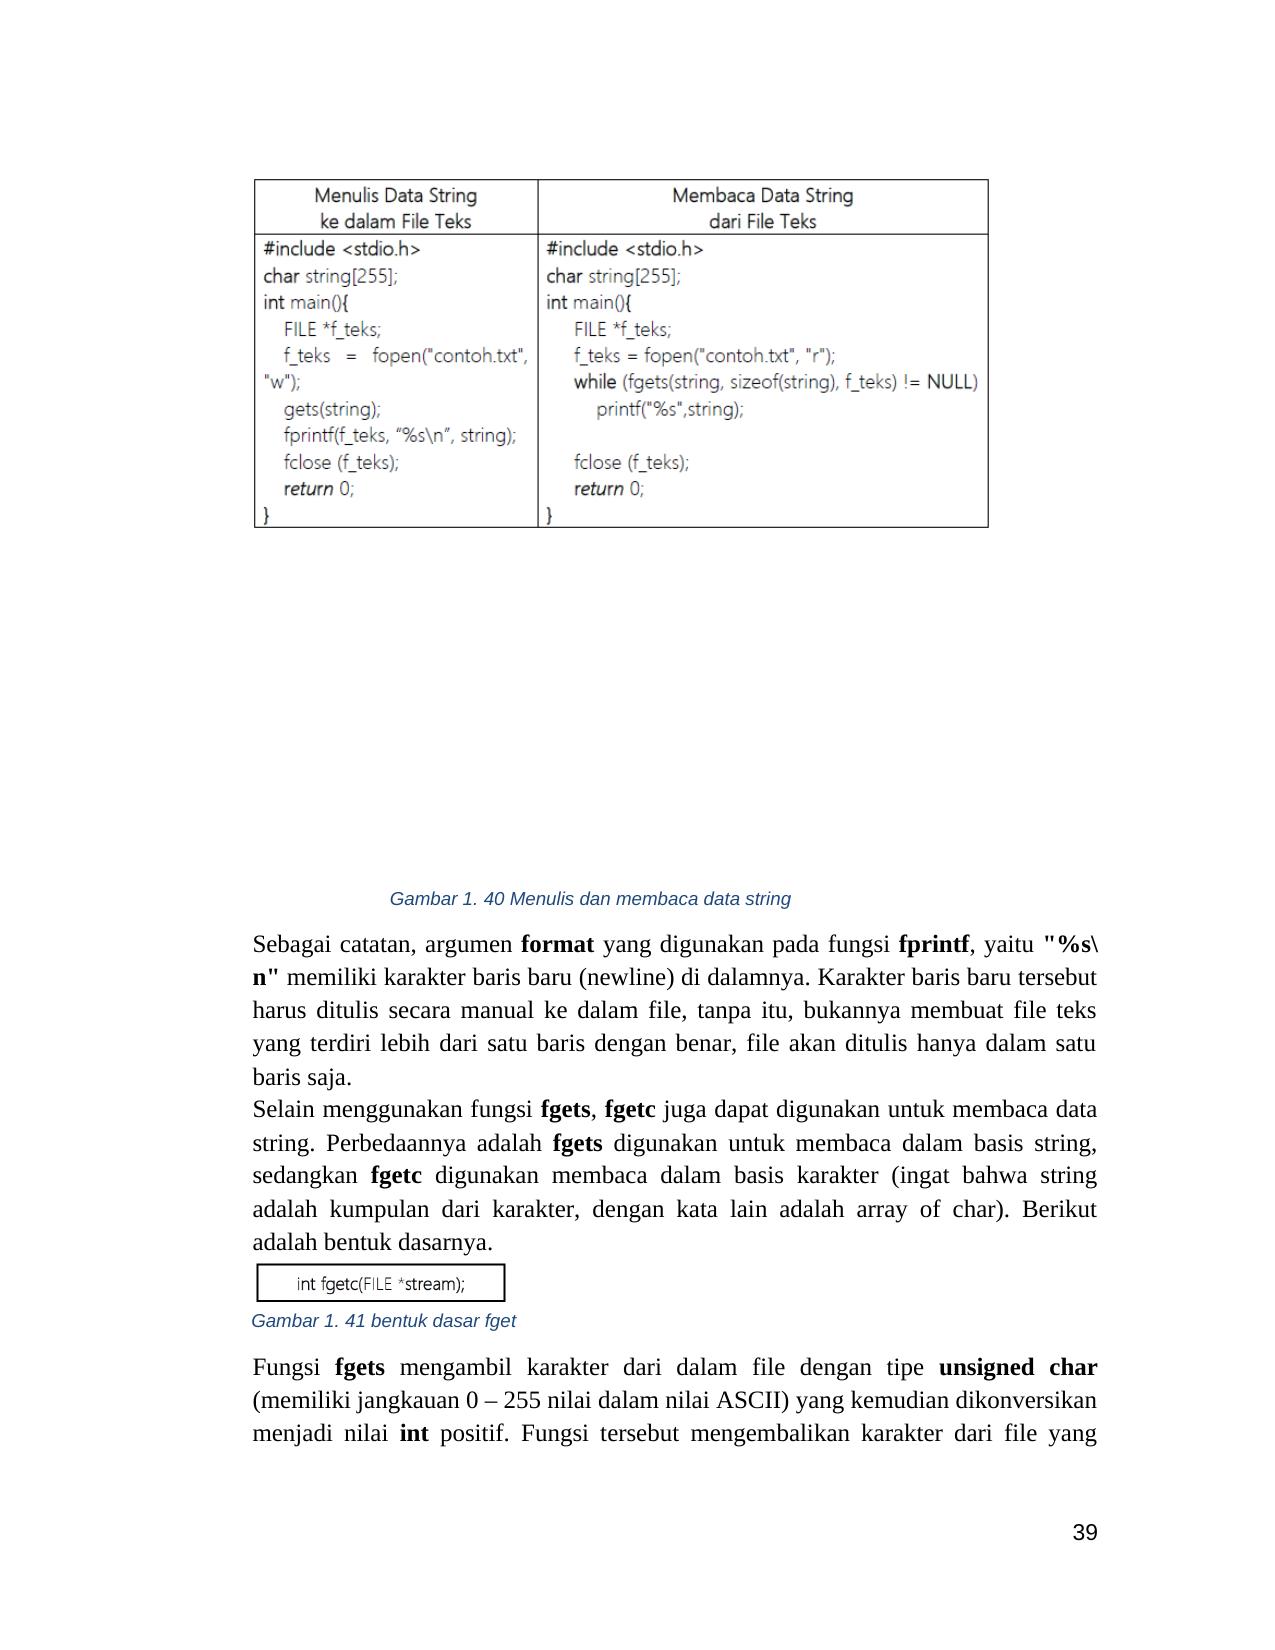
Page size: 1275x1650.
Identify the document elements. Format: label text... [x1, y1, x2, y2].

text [252, 1352, 1098, 1447]
text Selain menggunakan fungsi fgets, fgetc juga dapat digunakan untuk membaca data string. Perbedaannya adalah fgets digunakan untuk membaca dalam basis string, sedangkan fgetc digunakan membaca dalam basis karakter (ingat bahwa string adalah kumpulan dari karakter, dengan kata lain adalah array of char). Berikut adalah bentuk dasarnya. [252, 1094, 1098, 1255]
picture [252, 177, 991, 529]
picture [252, 1259, 509, 1306]
text Gambar 1. 41 bentuk dasar fget [251, 1309, 1098, 1331]
text Sebagai catatan, argumen format yang digunakan pada fungsi fprintf, yaitu "%s\n" memiliki karakter baris baru (newline) di dalamnya. Karakter baris baru tersebut harus ditulis secara manual ke dalam file, tanpa itu, bukannya membuat file teks yang terdiri lebih dari satu baris dengan benar, file akan ditulis hanya dalam satu baris saja. [252, 929, 1098, 1090]
